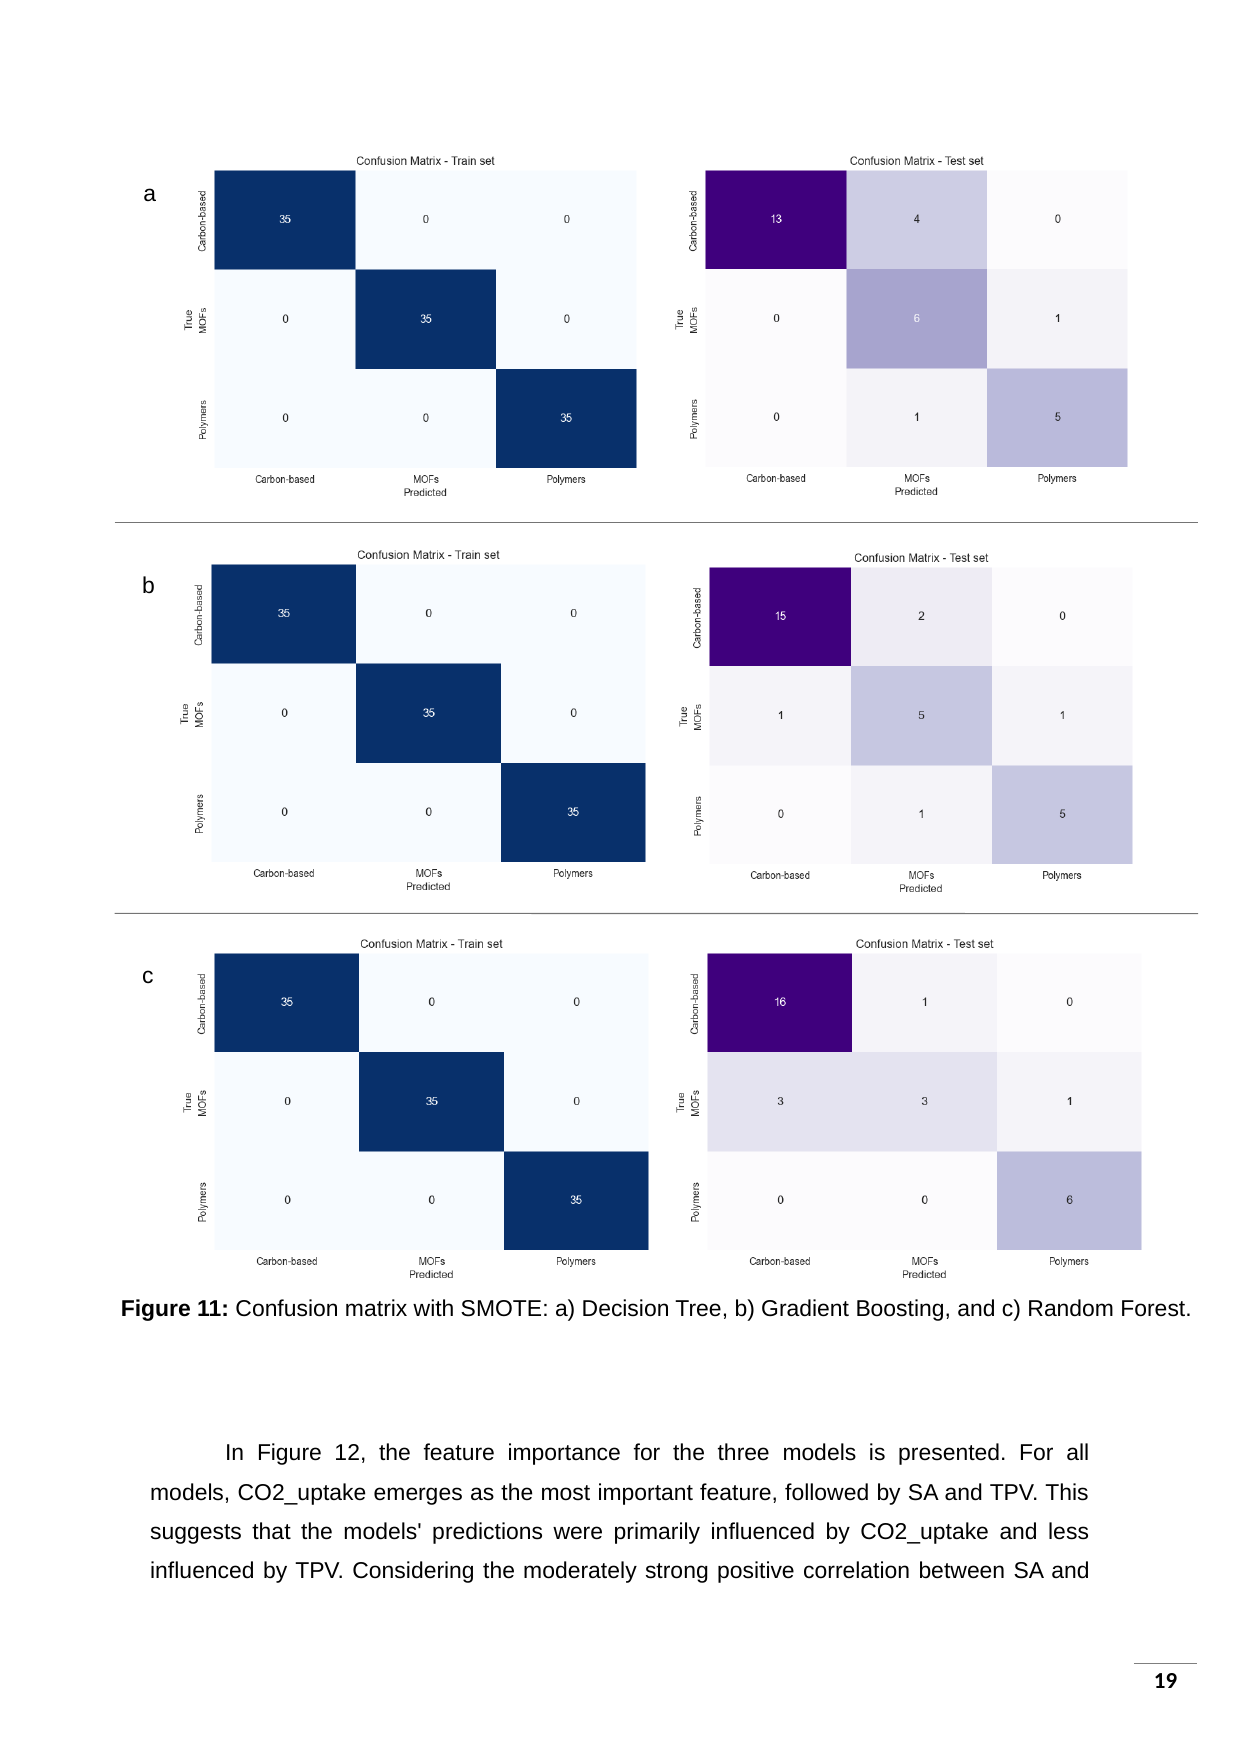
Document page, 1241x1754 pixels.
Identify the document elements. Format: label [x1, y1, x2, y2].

picture [178, 149, 643, 505]
picture [670, 932, 1148, 1287]
picture [177, 932, 655, 1287]
picture [174, 543, 652, 899]
picture [669, 149, 1134, 504]
text [150, 1439, 1090, 1584]
picture [673, 546, 1139, 901]
